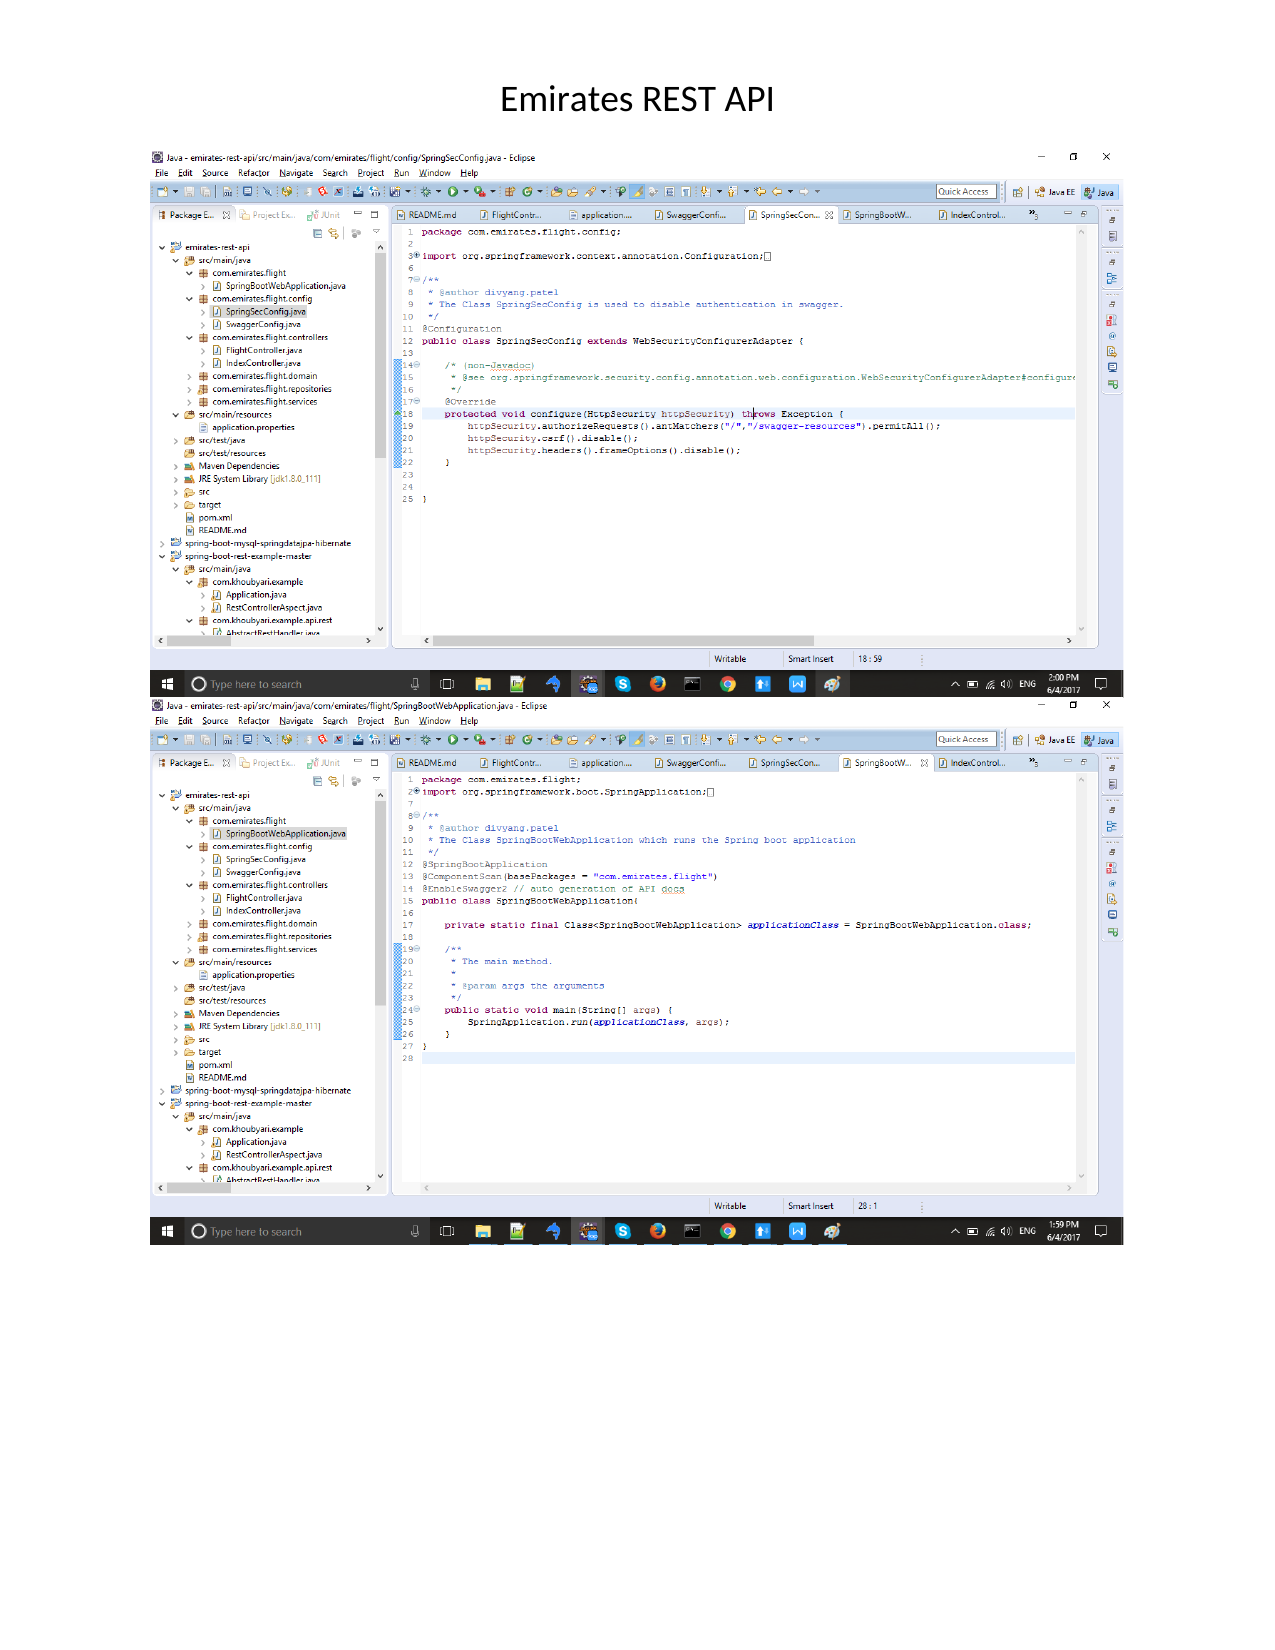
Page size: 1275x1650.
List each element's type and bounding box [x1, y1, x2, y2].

picture [150, 150, 1124, 1245]
